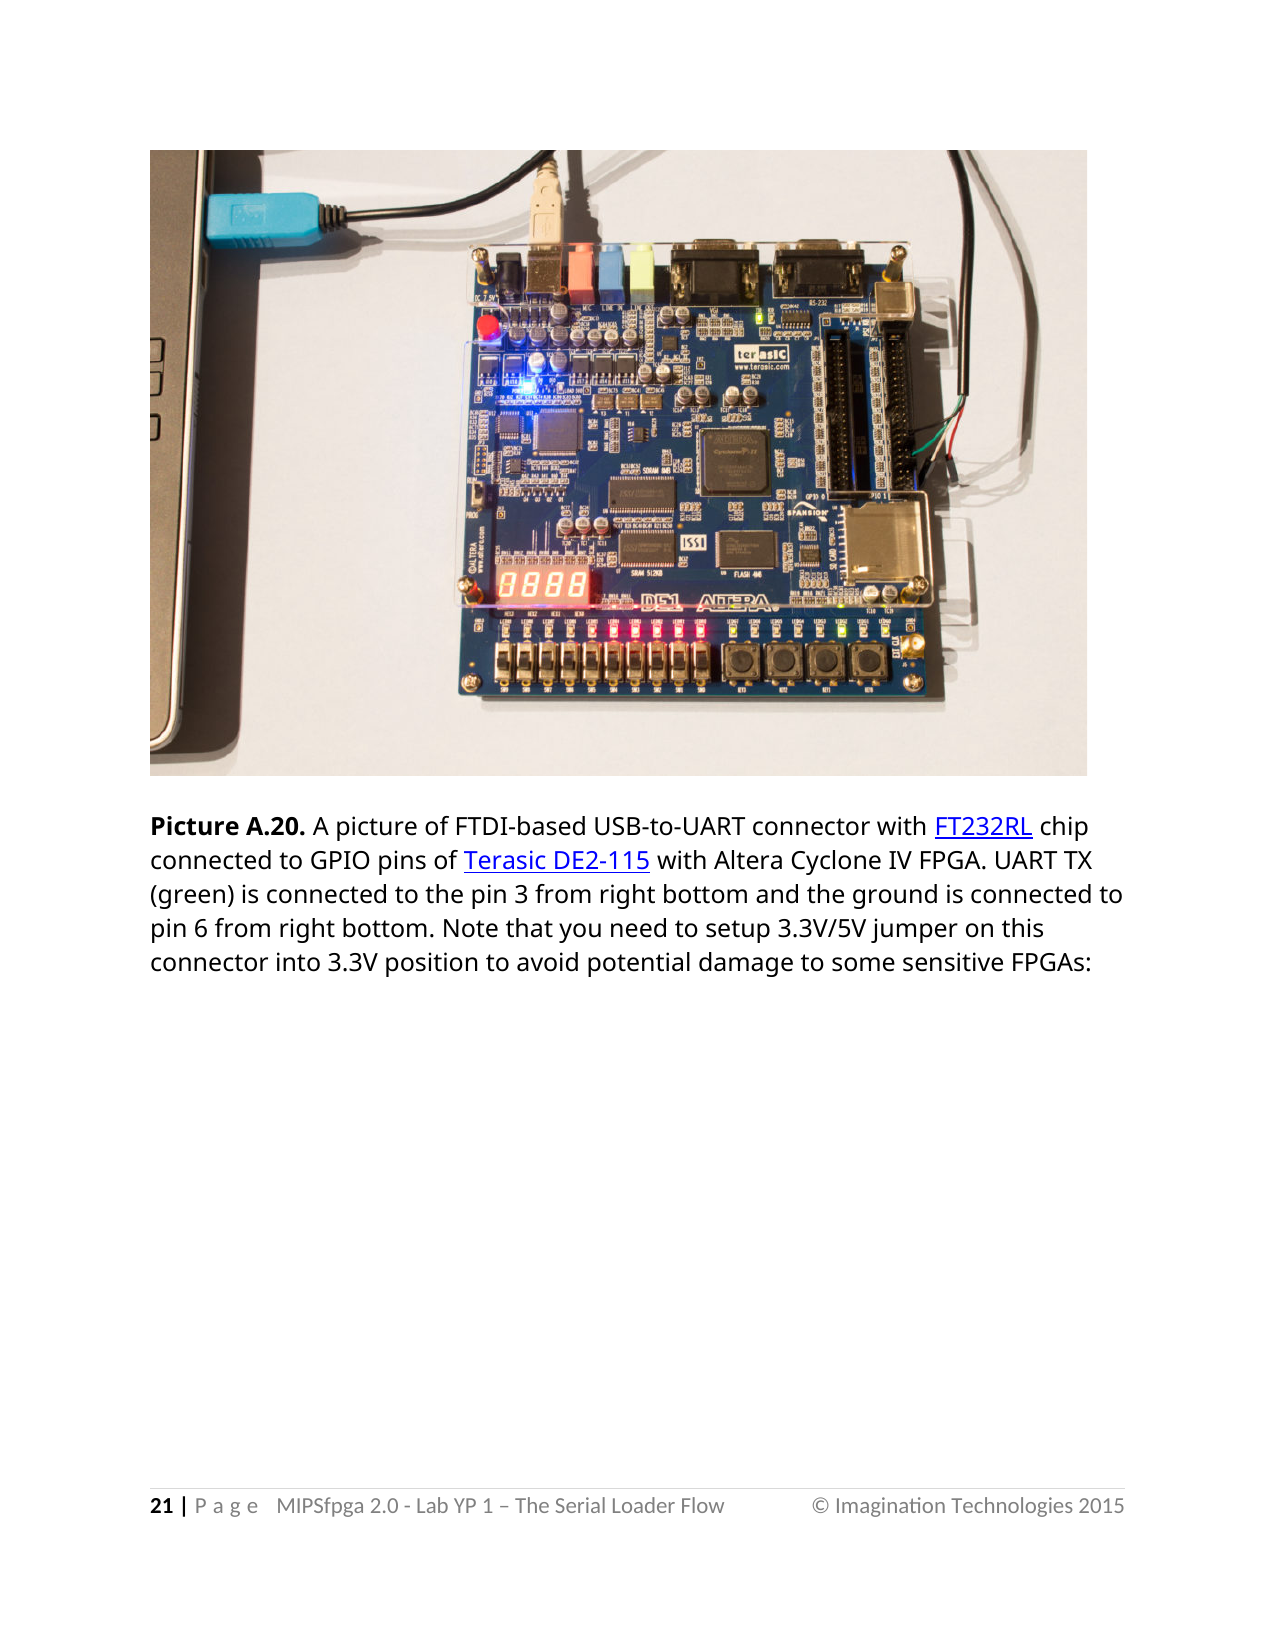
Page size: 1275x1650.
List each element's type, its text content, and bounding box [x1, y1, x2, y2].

text Picture A.20. A picture of FTDI-based USB-to-UART connector with FT232RL chip connected to GPIO pins of Terasic DE2-115 with Altera Cyclone IV FPGA. UART TX (green) is connected to the pin 3 from right bottom and the ground is connected to pin 6 from right bottom. Note that you need to setup 3.3V/5V jumper on this connector into 3.3V position to avoid potential damage to some sensitive FPGAs: [150, 809, 1125, 979]
picture [150, 150, 1088, 776]
